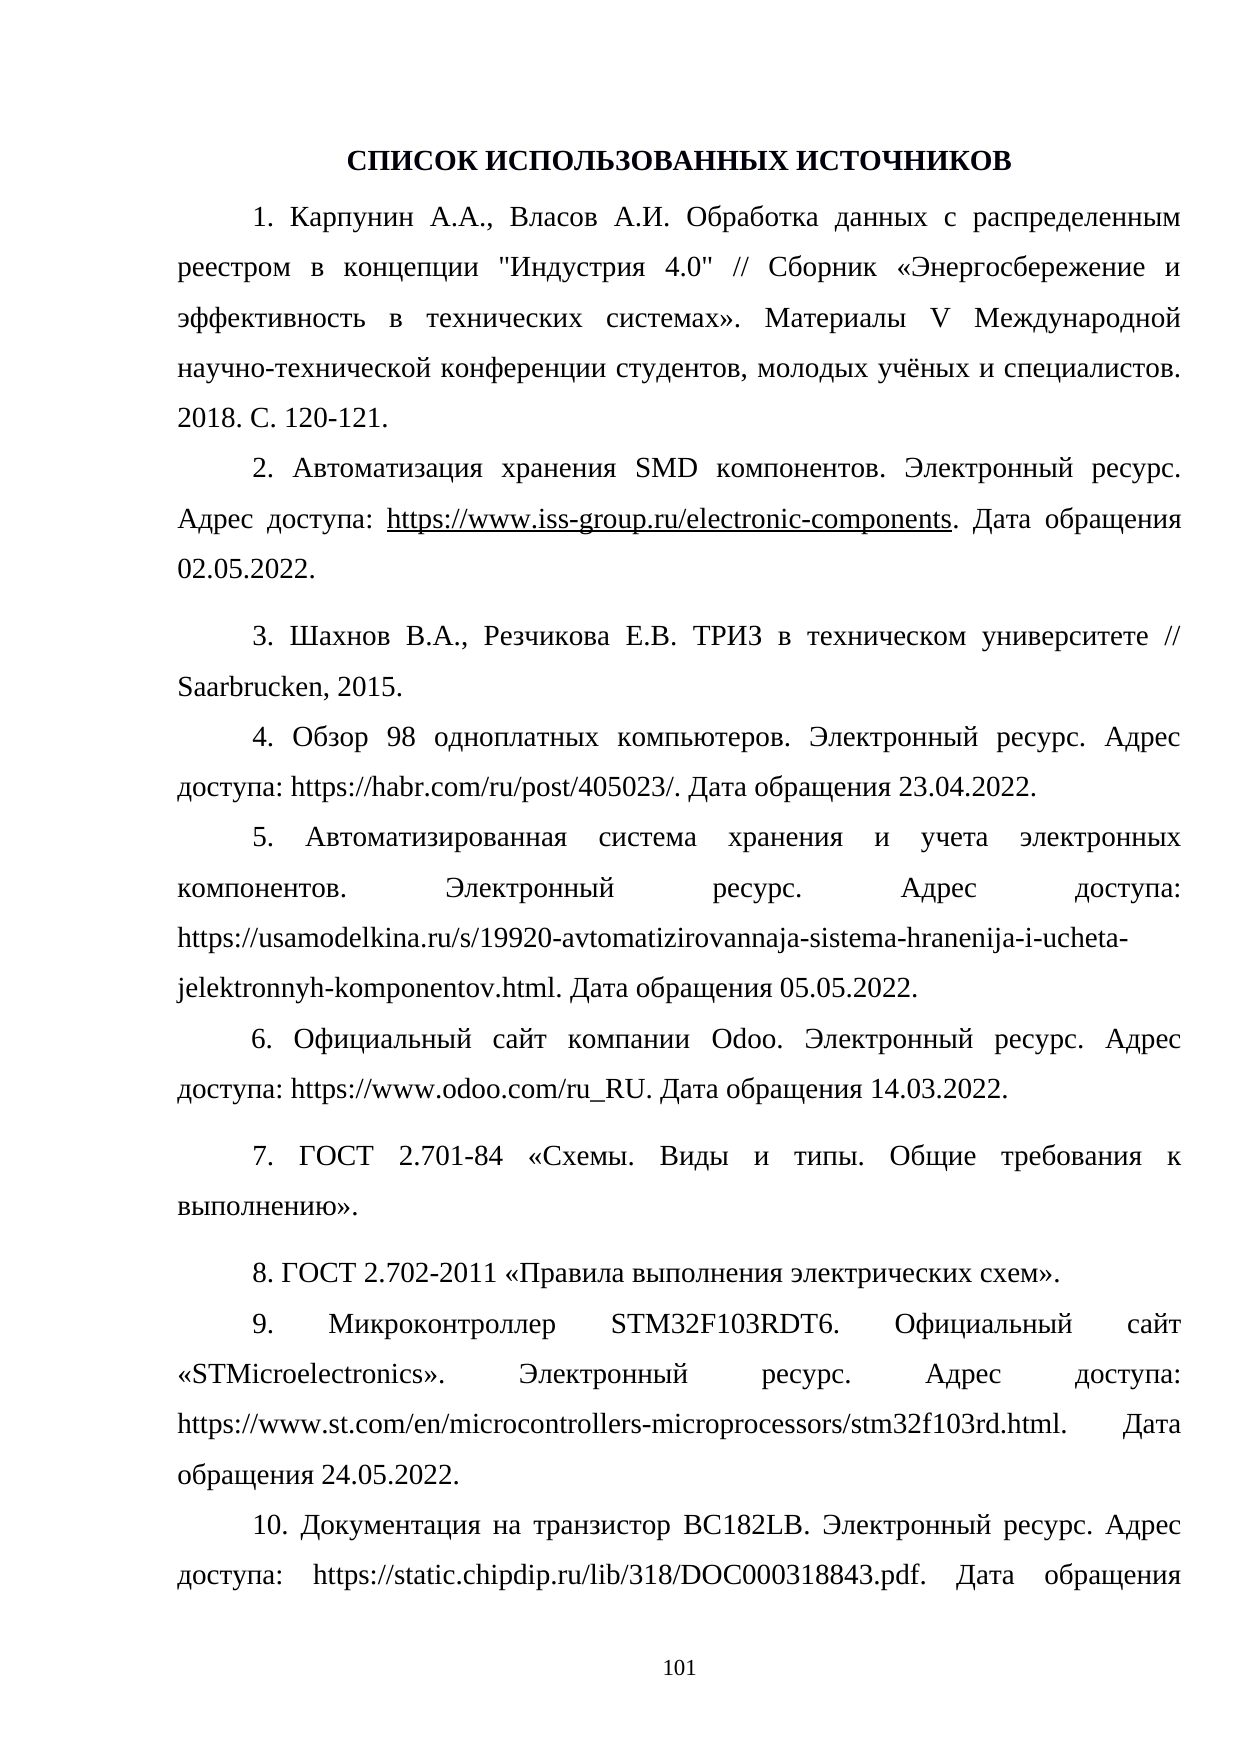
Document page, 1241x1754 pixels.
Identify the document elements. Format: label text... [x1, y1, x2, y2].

text 9. Микроконтроллер STM32F103RDT6. Официальный сайт «STMicroelectronics». Электронный ресурс. Адрес доступа: https://www.st.com/en/microcontrollers-microprocessors/stm32f103rd.html. Дата обращения 24.05.2022. [177, 1306, 1182, 1490]
text 6. Официальный сайт компании Odoo. Электронный ресурс. Адрес доступа: https://www.odoo.com/ru_RU. Дата обращения 14.03.2022. [177, 1021, 1182, 1105]
text 4. Обзор 98 одноплатных компьютеров. Электронный ресурс. Адрес доступа: https://habr.com/ru/post/405023/. Дата обращения 23.04.2022. [177, 719, 1182, 803]
text 7. ГОСТ 2.701-84 «Схемы. Виды и типы. Общие требования к выполнению». [177, 1138, 1182, 1222]
text 2. Автоматизация хранения SMD компонентов. Электронный ресурс. Адрес доступа: https://www.iss-group.ru/electronic-components. Дата обращения 02.05.2022. [177, 451, 1182, 585]
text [177, 1507, 1182, 1591]
text 1. Карпунин А.А., Власов А.И. Обработка данных с распределенным реестром в концепции "Индустрия 4.0" // Сборник «Энергосбережение и эффективность в технических системах». Материалы V Международной научно-технической конференции студентов, молодых учёных и специалистов. 2018. С. 120-121. [177, 199, 1182, 434]
text 8. ГОСТ 2.702-2011 «Правила выполнения электрических схем». [177, 1256, 1182, 1289]
text 5. Автоматизированная система хранения и учета электронных компонентов. Электронный ресурс. Адрес доступа: https://usamodelkina.ru/s/19920-avtomatizirovannaja-sistema-hranenija-i-ucheta-jelektronnyh-komponentov.html. Дата обращения 05.05.2022. [177, 819, 1182, 1004]
text 3. Шахнов В.А., Резчикова Е.В. ТРИЗ в техническом университете // Saarbrucken, 2015. [177, 618, 1182, 702]
text СПИСОК ИСПОЛЬЗОВАННЫХ ИСТОЧНИКОВ [177, 143, 1182, 177]
